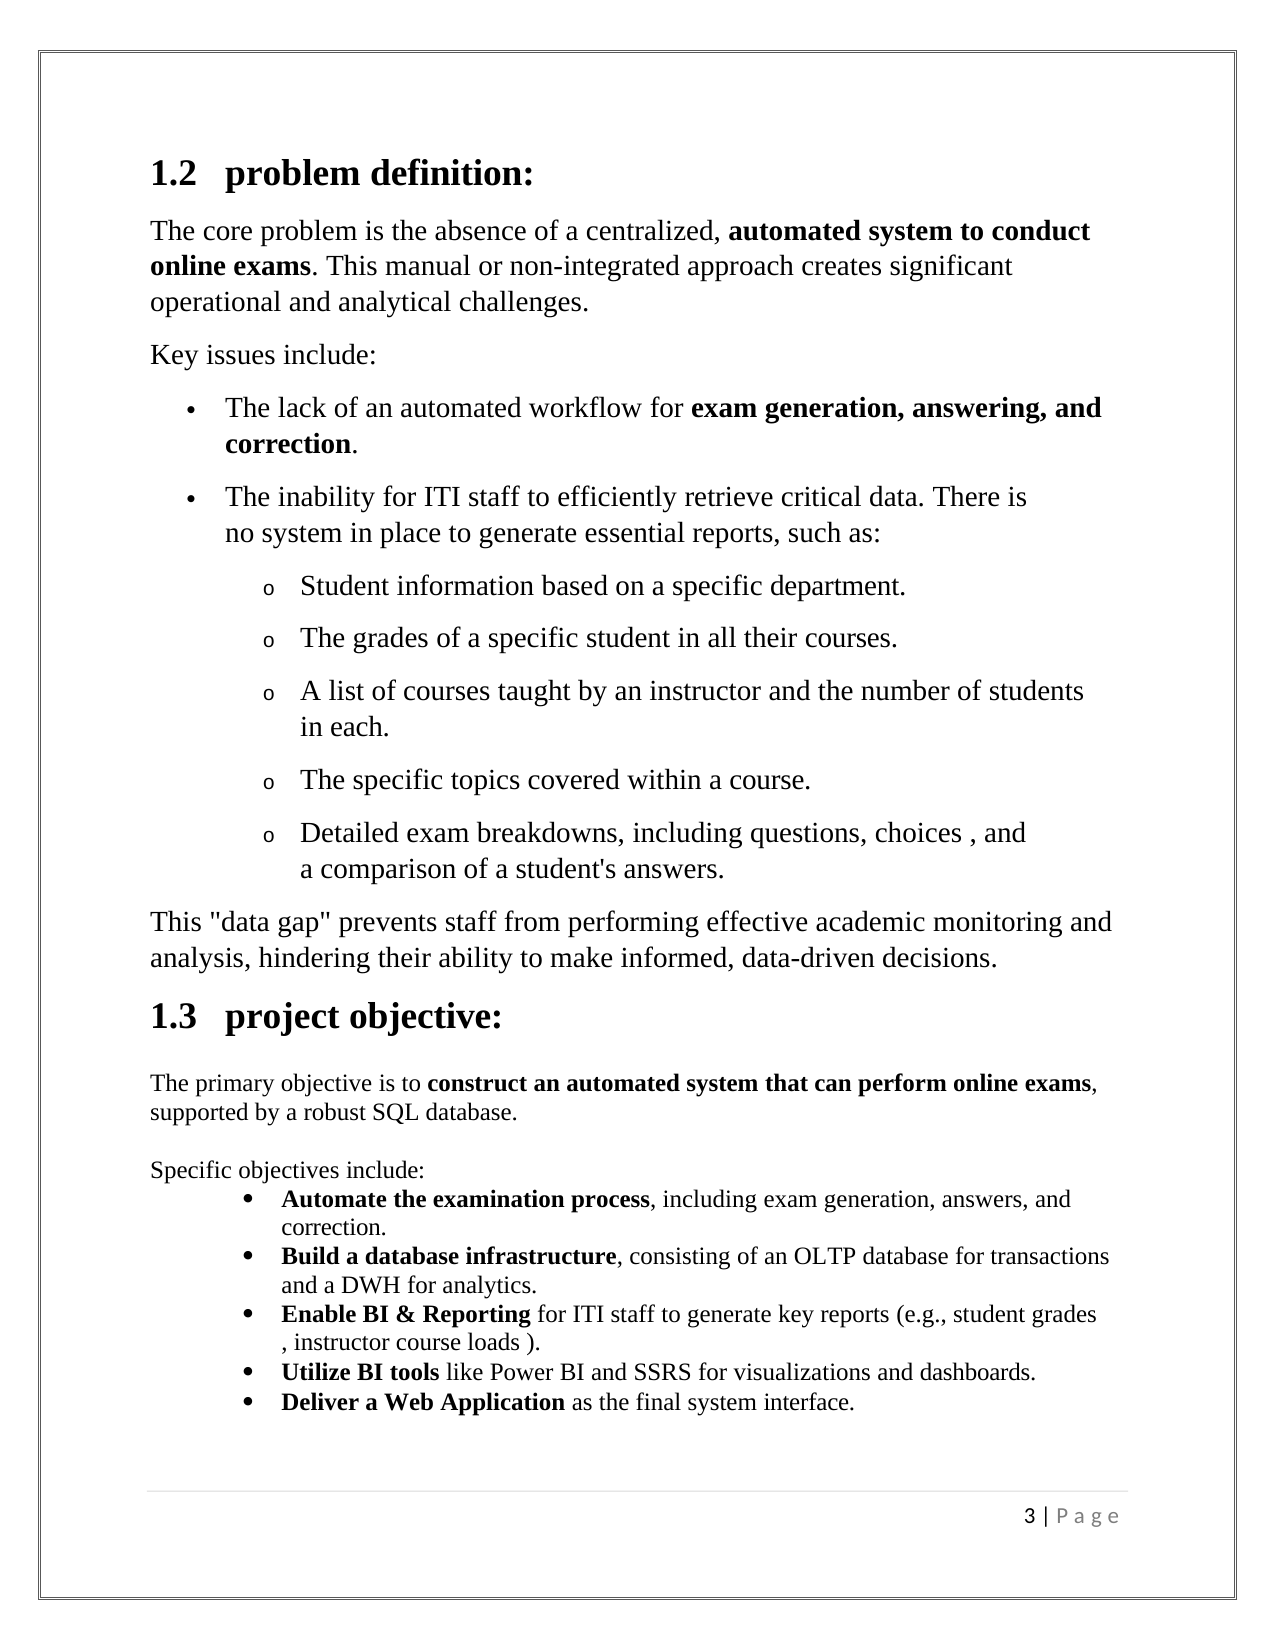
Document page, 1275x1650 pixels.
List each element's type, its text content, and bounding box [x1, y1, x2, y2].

list The lack of an automated workflow for exam generation, answering, and correction. [187, 390, 1102, 460]
text This "data gap" prevents staff from performing effective academic monitoring and analysis, hindering their ability to make informed, data-driven decisions. [150, 904, 1124, 974]
text operational and analytical challenges. Key issues include: [150, 284, 631, 371]
subtitle project objective: [150, 993, 1234, 1036]
text The core problem is the absence of a centralized, automated system to conduct online exams. This manual or non-integrated approach creates significant [150, 213, 1124, 282]
list Deliver a Web Application as the final system interface. [244, 1387, 1234, 1415]
text Specific objectives include: [150, 1155, 1234, 1184]
subtitle problem definition: [150, 150, 1234, 193]
list Enable BI & Reporting for ITI staff to generate key reports (e.g., student grades , instructor course loads ). [244, 1299, 1109, 1356]
list Student information based on a specific department. [262, 568, 1234, 601]
list The grades of a specific student in all their courses. [262, 621, 1234, 654]
list Build a database infrastructure, consisting of an OLTP database for transactions and a DWH for analytics. [244, 1241, 1110, 1299]
text The primary objective is to construct an automated system that can perform online exams, supported by a robust SQL database. [150, 1068, 1124, 1126]
list Detailed exam breakdowns, including questions, choices , and a comparison of a student's answers. [262, 815, 1046, 885]
list A list of courses taught by an instructor and the number of students in each. [262, 673, 1112, 743]
list The inability for ITI staff to efficiently retrieve critical data. There is no system in place to generate essential reports, such as: [187, 479, 1062, 548]
list Automate the examination process, including exam generation, answers, and correction. [244, 1184, 1071, 1241]
list The specific topics covered within a course. [262, 762, 1234, 796]
list Utilize BI tools like Power BI and SSRS for visualizations and dashboards. [244, 1356, 1234, 1387]
